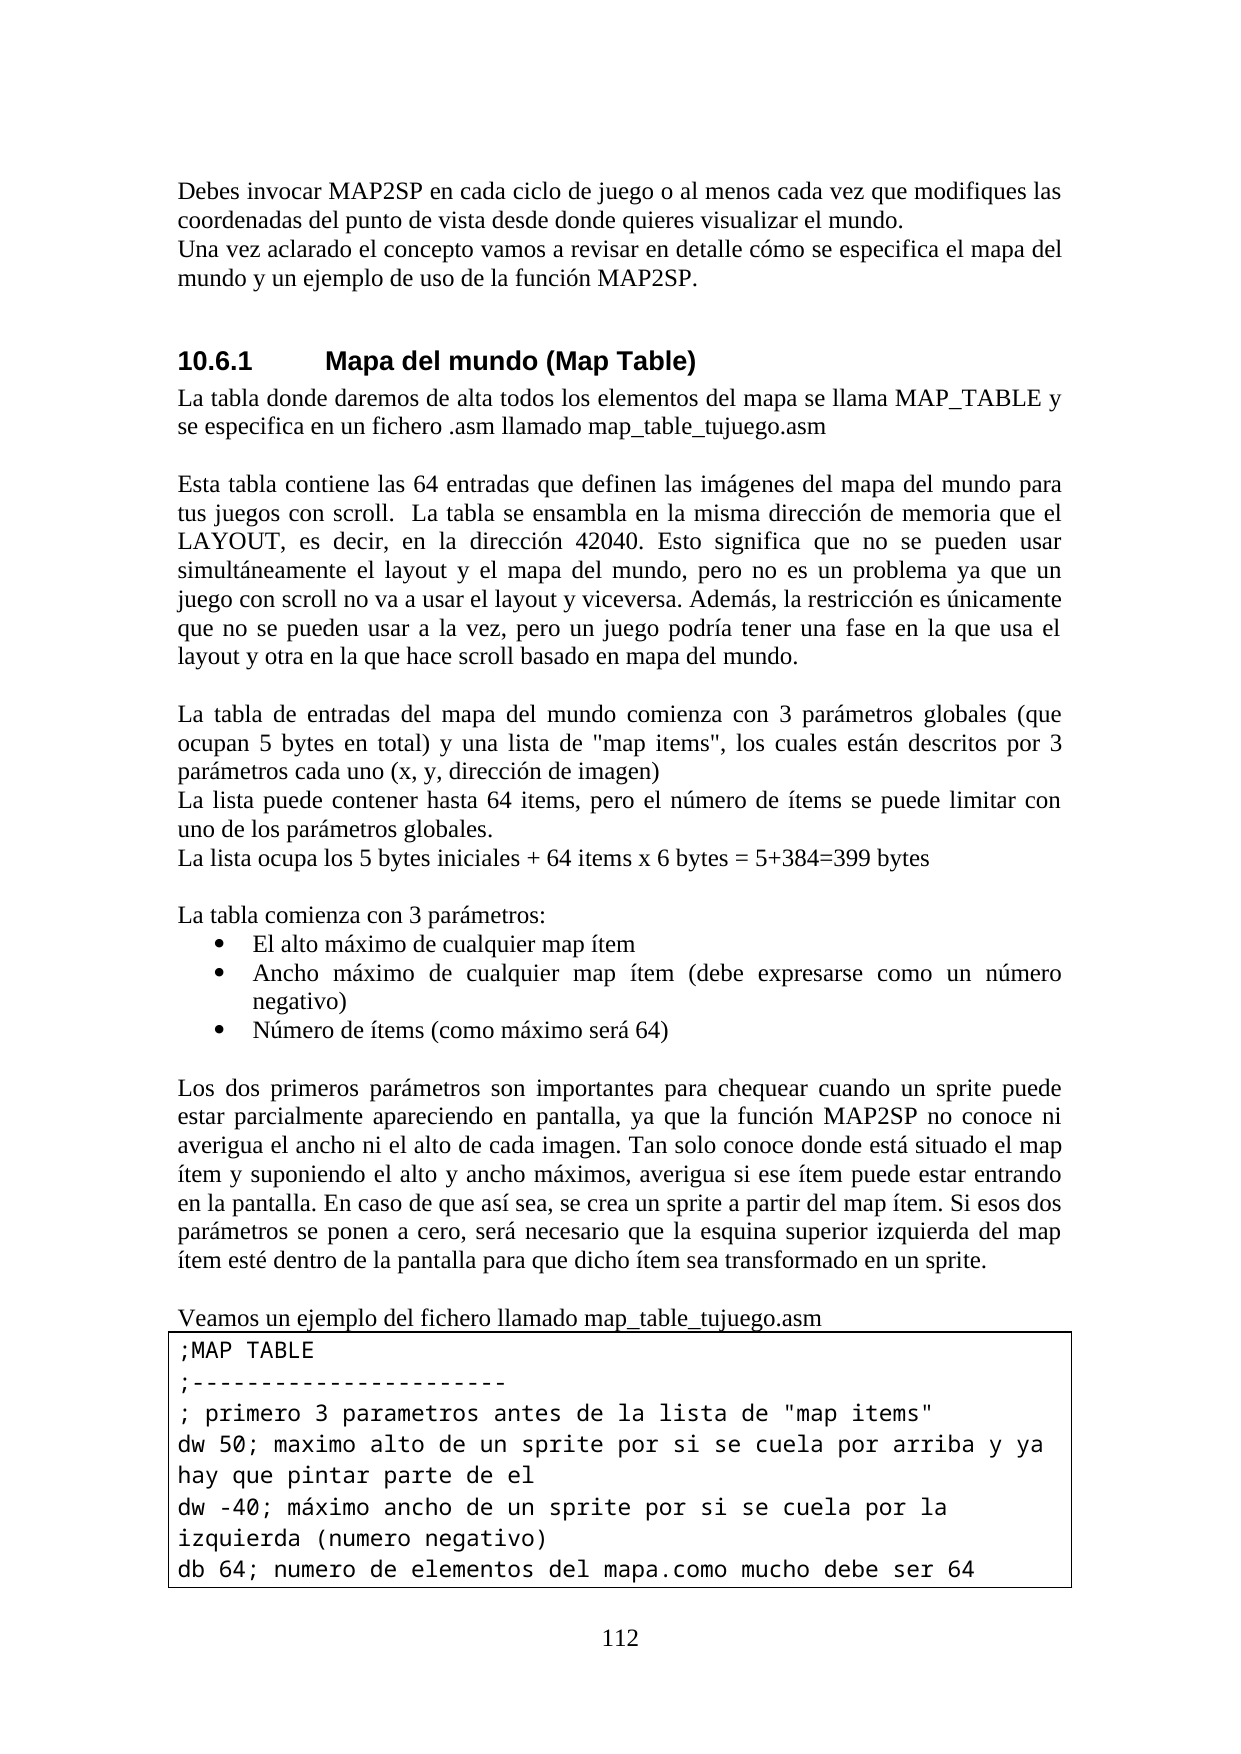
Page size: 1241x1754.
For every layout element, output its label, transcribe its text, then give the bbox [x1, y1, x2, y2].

text db 64; numero de elementos del mapa.como mucho debe ser 64 [169, 1550, 1071, 1587]
text Veamos un ejemplo del fichero llamado map_table_tujuego.asm [177, 1303, 1063, 1331]
text La tabla comienza con 3 parámetros: [177, 900, 1063, 929]
list Número de ítems (como máximo será 64) [215, 1015, 1063, 1044]
text dw -40; máximo ancho de un sprite por si se cuela por la izquierda (numero negativo) [177, 1491, 1063, 1550]
text La tabla de entradas del mapa del mundo comienza con 3 parámetros globales (que ocupan 5 bytes en total) y una lista de "map items", los cuales están descritos por 3 parámetros cada uno (x, y, dirección de imagen) [177, 699, 1063, 785]
text ;----------------------- [177, 1366, 1063, 1397]
text Una vez aclarado el concepto vamos a revisar en detalle cómo se especifica el mapa del mundo y un ejemplo de uso de la función MAP2SP. [177, 234, 1063, 291]
text La lista ocupa los 5 bytes iniciales + 64 items x 6 bytes = 5+384=399 bytes [177, 843, 1063, 871]
text La lista puede contener hasta 64 items, pero el número de ítems se puede limitar con uno de los parámetros globales. [177, 785, 1063, 843]
text ; primero 3 parametros antes de la lista de "map items" [177, 1397, 1063, 1428]
text La tabla donde daremos de alta todos los elementos del mapa se llama MAP_TABLE y se especifica en un fichero .asm llamado map_table_tujuego.asm [177, 383, 1063, 440]
text dw 50; maximo alto de un sprite por si se cuela por arriba y ya hay que pintar parte de el [177, 1428, 1063, 1491]
subtitle Mapa del mundo (Map Table) [177, 345, 1063, 376]
list El alto máximo de cualquier map ítem [215, 929, 1063, 958]
list Ancho máximo de cualquier map ítem (debe expresarse como un número negativo) [215, 958, 1063, 1015]
text Los dos primeros parámetros son importantes para chequear cuando un sprite puede estar parcialmente apareciendo en pantalla, ya que la función MAP2SP no conoce ni averigua el ancho ni el alto de cada imagen. Tan solo conoce donde está situado el map ítem y suponiendo el alto y ancho máximos, averigua si ese ítem puede estar entrando en la pantalla. En caso de que así sea, se crea un sprite a partir del map ítem. Si esos dos parámetros se ponen a cero, será necesario que la esquina superior izquierda del map ítem esté dentro de la pantalla para que dicho ítem sea transformado en un sprite. [177, 1073, 1063, 1274]
text Esta tabla contiene las 64 entradas que definen las imágenes del mapa del mundo para tus juegos con scroll. La tabla se ensambla en la misma dirección de memoria que el LAYOUT, es decir, en la dirección 42040. Esto significa que no se pueden usar simultáneamente el layout y el mapa del mundo, pero no es un problema ya que un juego con scroll no va a usar el layout y viceversa. Además, la restricción es únicamente que no se pueden usar a la vez, pero un juego podría tener una fase en la que usa el layout y otra en la que hace scroll basado en mapa del mundo. [177, 469, 1063, 670]
text Debes invocar MAP2SP en cada ciclo de juego o al menos cada vez que modifiques las coordenadas del punto de vista desde donde quieres visualizar el mundo. [177, 176, 1063, 234]
text ;MAP TABLE [169, 1333, 1071, 1366]
